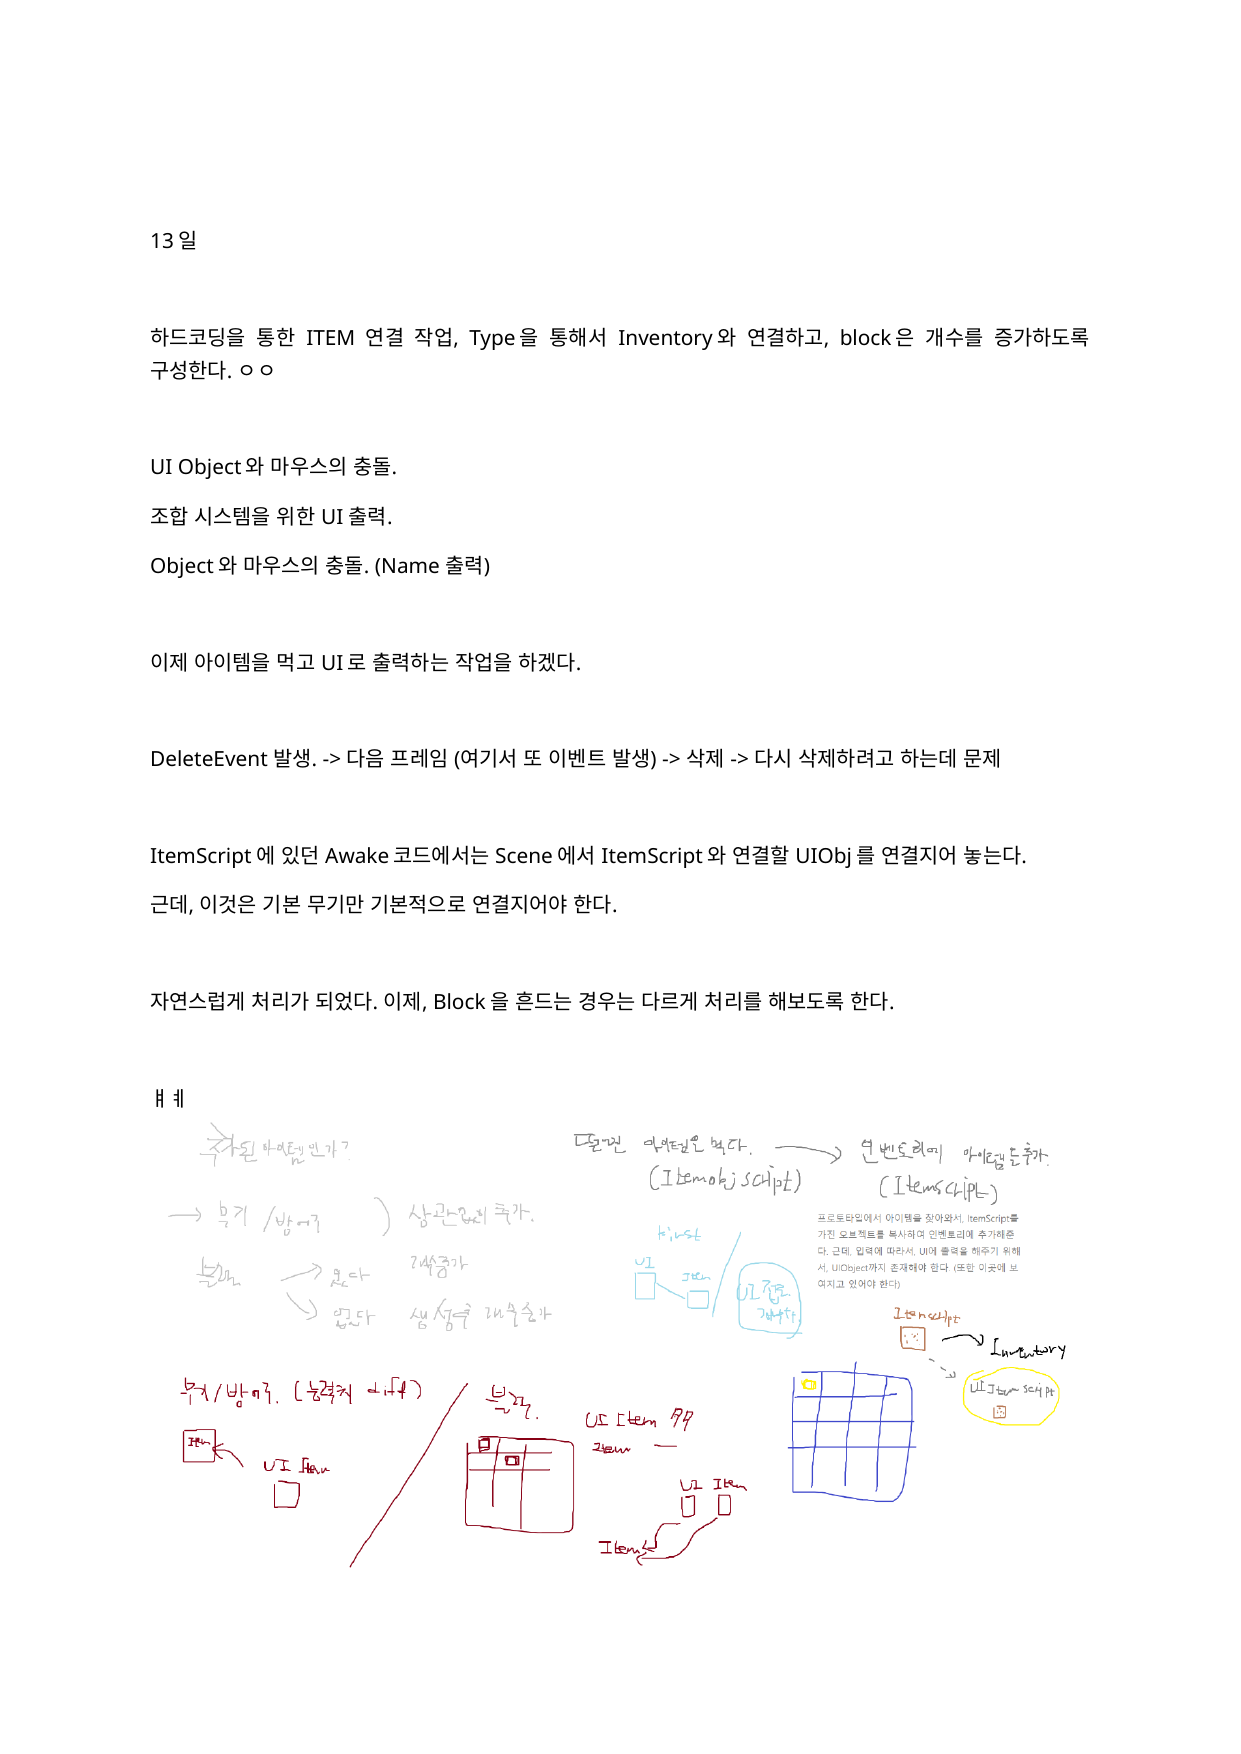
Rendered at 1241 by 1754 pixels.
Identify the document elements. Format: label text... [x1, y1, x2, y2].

text UI Object와 마우스의 충돌. [150, 451, 1090, 481]
text 조합 시스템을 위한 UI 출력. [150, 500, 1090, 530]
text DeleteEvent 발생. -> 다음 프레임 (여기서 또 이벤트 발생) -> 삭제 -> 다시 삭제하려고 하는데 문제 [150, 743, 1090, 773]
text 하드코딩을 통한 ITEM 연결 작업, Type을 통해서 Inventory와 연결하고, block은 개수를 증가하도록 구성한다. ㅇㅇ [150, 321, 1090, 384]
text ItemScript에 있던 Awake코드에서는 Scene에서 ItemScript와 연결할 UIObj를 연결지어 놓는다. [150, 839, 1090, 869]
text 근데, 이것은 기본 무기만 기본적으로 연결지어야 한다. [150, 889, 1090, 919]
text 이제 아이템을 먹고 UI로 출력하는 작업을 하겠다. [150, 646, 1090, 676]
picture [150, 1114, 1089, 1601]
text 자연스럽게 처리가 되었다. 이제, Block을 흔드는 경우는 다르게 처리를 해보도록 한다. [150, 985, 1090, 1016]
text 13일 [150, 224, 1090, 255]
text Object와 마우스의 충돌. (Name 출력) [150, 549, 1090, 579]
